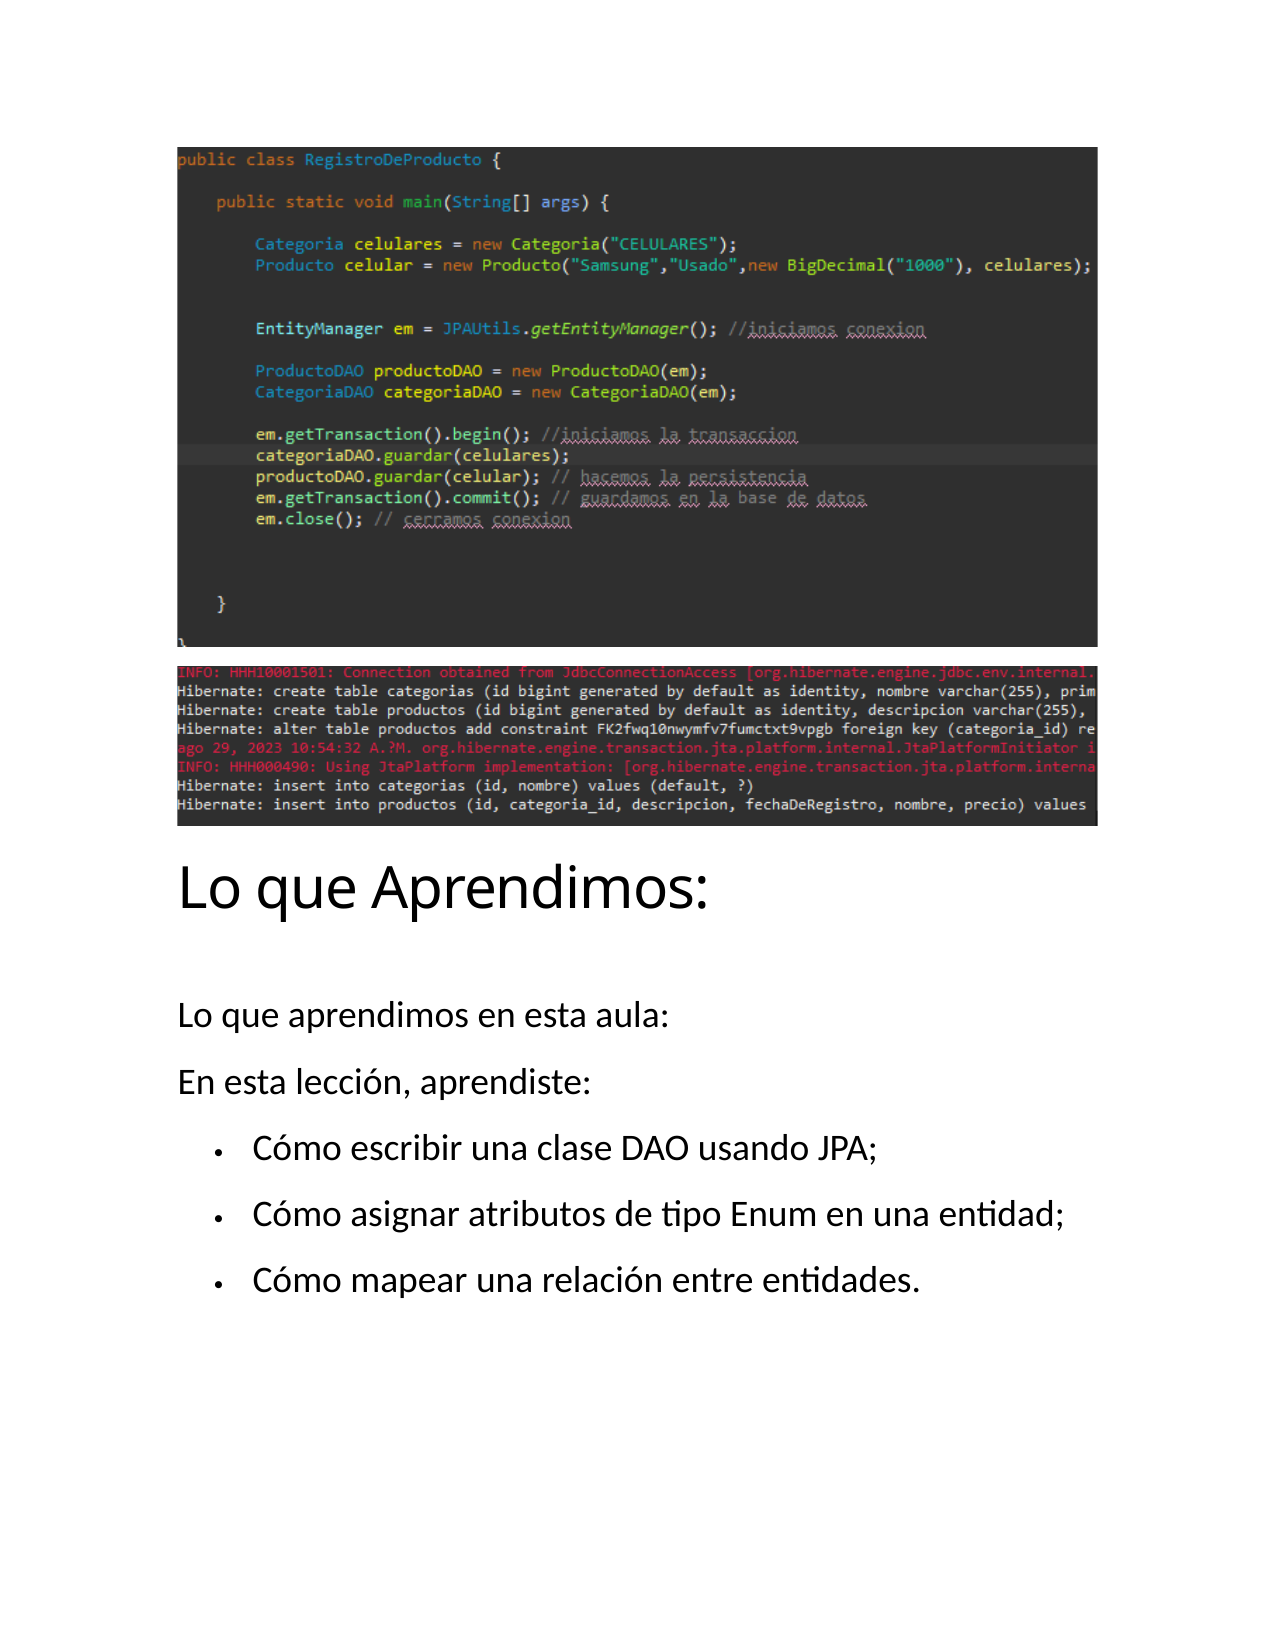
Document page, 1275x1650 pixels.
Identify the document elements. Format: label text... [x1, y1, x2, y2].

picture [177, 147, 1098, 647]
list Cómo asignar atributos de tipo Enum en una entidad; [215, 1190, 1098, 1236]
text Lo que aprendimos en esta aula: [177, 991, 1098, 1037]
list Cómo mapear una relación entre entidades. [215, 1256, 1098, 1302]
text En esta lección, aprendiste: [177, 1058, 1098, 1103]
title Lo que Aprendimos: [177, 846, 1098, 925]
picture [177, 666, 1098, 826]
list Cómo escribir una clase DAO usando JPA; [215, 1124, 1098, 1169]
